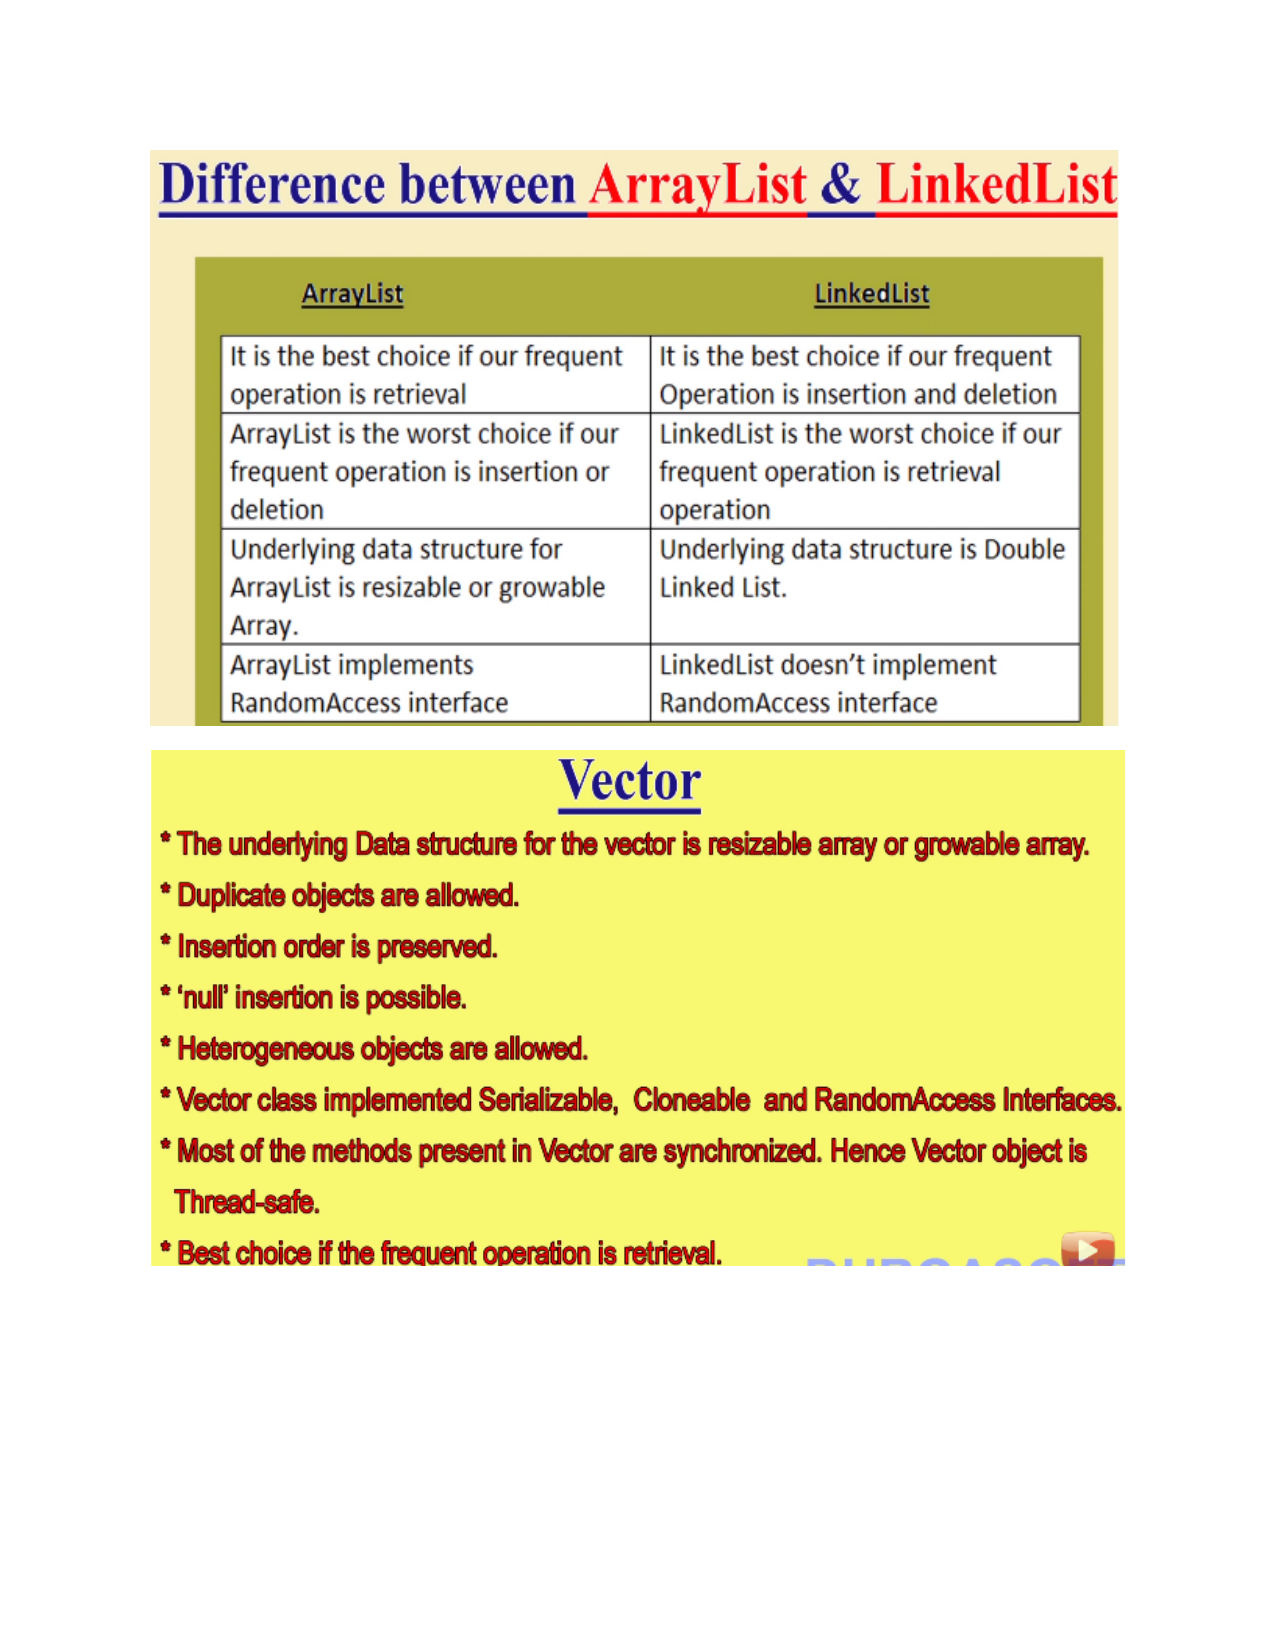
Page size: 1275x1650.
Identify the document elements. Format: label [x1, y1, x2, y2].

picture [150, 750, 1125, 1266]
picture [150, 150, 1119, 726]
